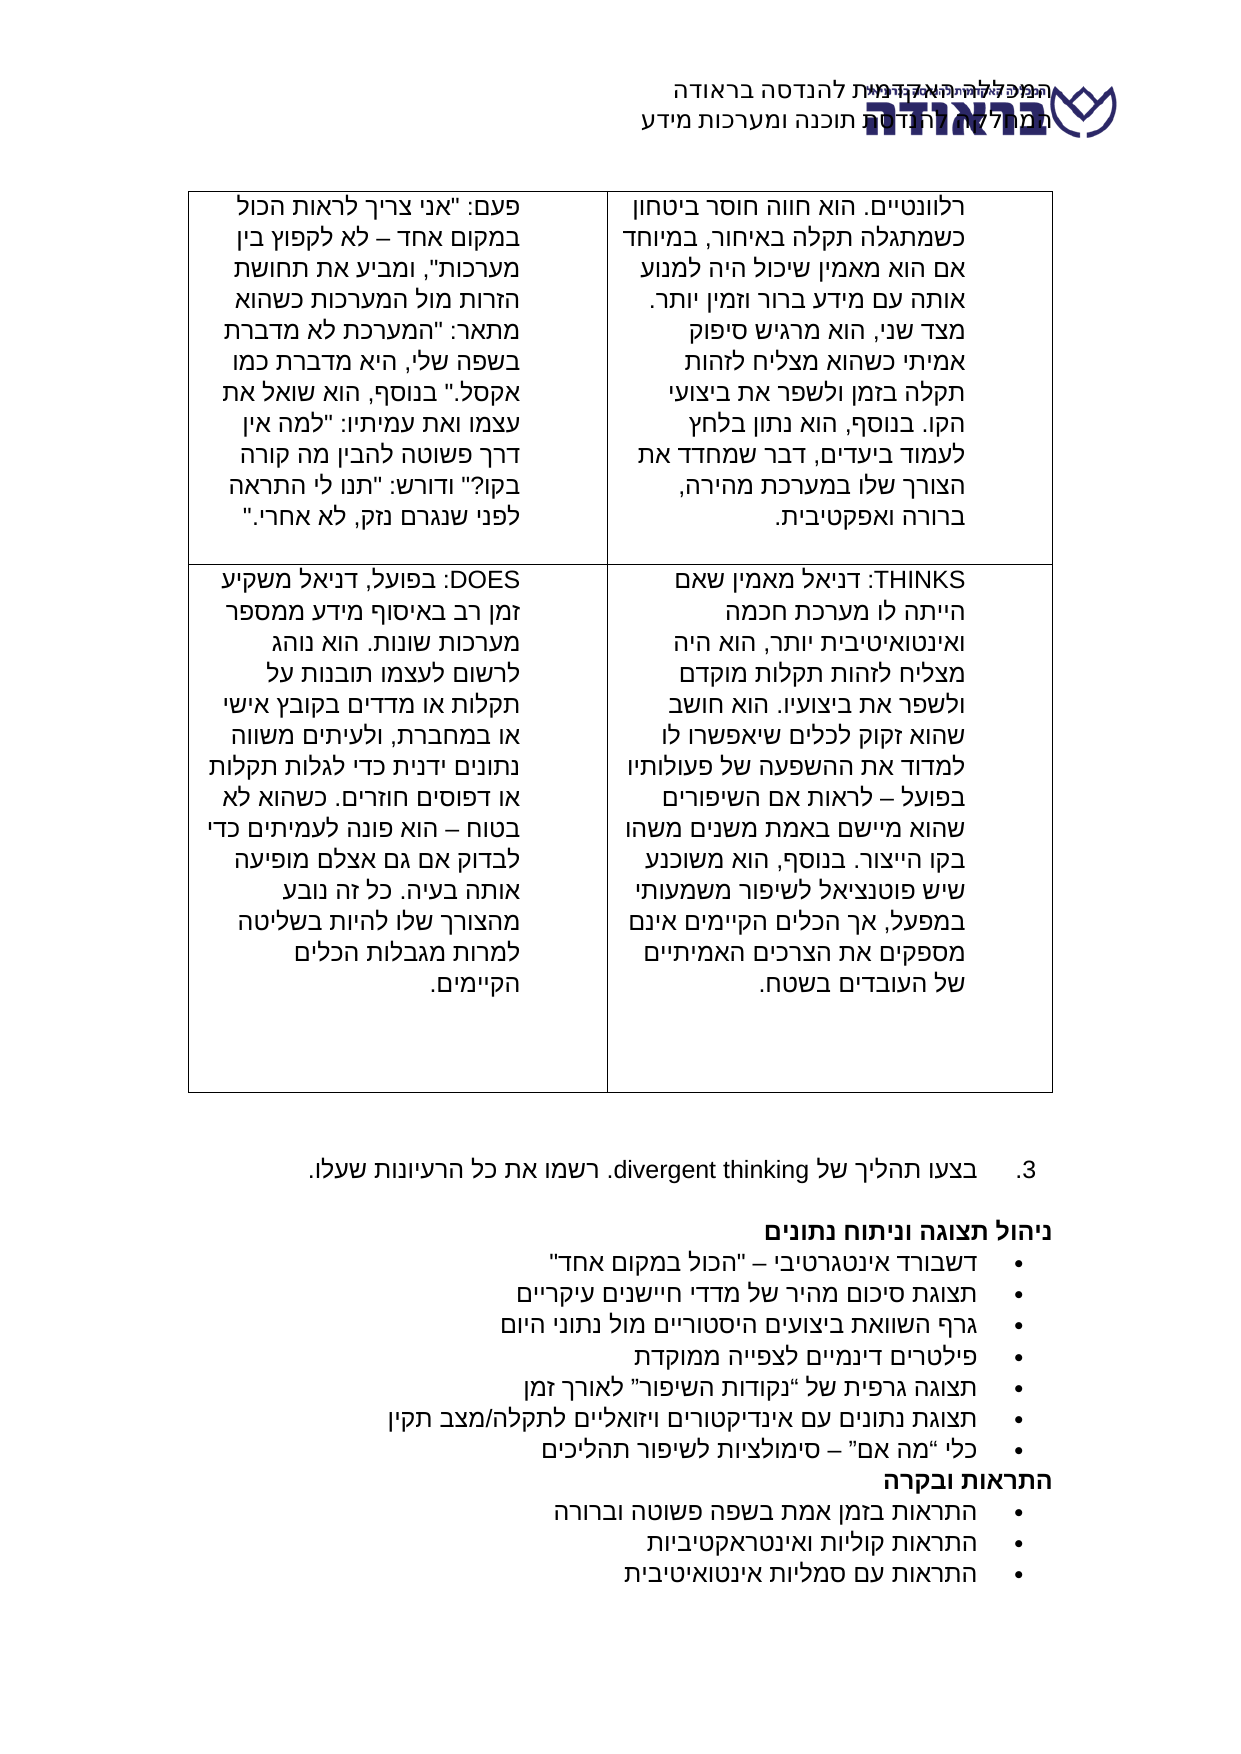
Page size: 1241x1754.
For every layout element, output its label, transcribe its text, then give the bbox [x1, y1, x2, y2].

picture [858, 79, 1123, 143]
list בצעו תהליך של divergent thinking. רשמו את כל הרעיונות שעלו. [187, 1155, 1015, 1184]
list התראות קוליות ואינטראקטיביות [187, 1528, 1015, 1556]
list התראות עם סמליות אינטואיטיבית [187, 1559, 1015, 1587]
list תצוגה גרפית של “נקודות השיפור” לאורך זמן [187, 1372, 1015, 1401]
table_cell DOES: בפועל, דניאל משקיע זמן רב באיסוף מידע ממספר מערכות שונות. הוא נוהג לרשום לעצמו תובנות על תקלות או מדדים בקובץ אישי או במחברת, ולעיתים משווה נתונים ידנית כדי לגלות תקלות או דפוסים חוזרים. כשהוא לא בטוח – הוא פונה לעמיתים כדי לבדוק אם גם אצלם מופיעה אותה בעיה. כל זה נובע מהצורך שלו להיות בשליטה למרות מגבלות הכלים הקיימים. [189, 565, 607, 1092]
list כלי “מה אם” – סימולציות לשיפור תהליכים [187, 1434, 1015, 1463]
table_cell THINKS: דניאל מאמין שאם הייתה לו מערכת חכמה ואינטואיטיבית יותר, הוא היה מצליח לזהות תקלות מוקדם ולשפר את ביצועיו. הוא חושב שהוא זקוק לכלים שיאפשרו לו למדוד את ההשפעה של פעולותיו בפועל – לראות אם השיפורים שהוא מיישם באמת משנים משהו בקו הייצור. בנוסף, הוא משוכנע שיש פוטנציאל לשיפור משמעותי במפעל, אך הכלים הקיימים אינם מספקים את הצרכים האמיתיים של העובדים בשטח. [608, 565, 1052, 1092]
list תצוגת סיכום מהיר של מדדי חיישנים עיקריים [187, 1279, 1015, 1308]
list פילטרים דינמיים לצפייה ממוקדת [187, 1341, 1015, 1370]
list תצוגת נתונים עם אינדיקטורים ויזואליים לתקלה/מצב תקין [187, 1403, 1015, 1432]
list דשבורד אינטגרטיבי – "הכול במקום אחד" [187, 1248, 1015, 1277]
text התראות ובקרה [187, 1466, 1053, 1494]
list התראות בזמן אמת בשפה פשוטה וברורה [187, 1497, 1015, 1525]
text ניהול תצוגה וניתוח נתונים [187, 1217, 1053, 1246]
list גרף השוואת ביצועים היסטוריים מול נתוני היום [187, 1310, 1015, 1339]
